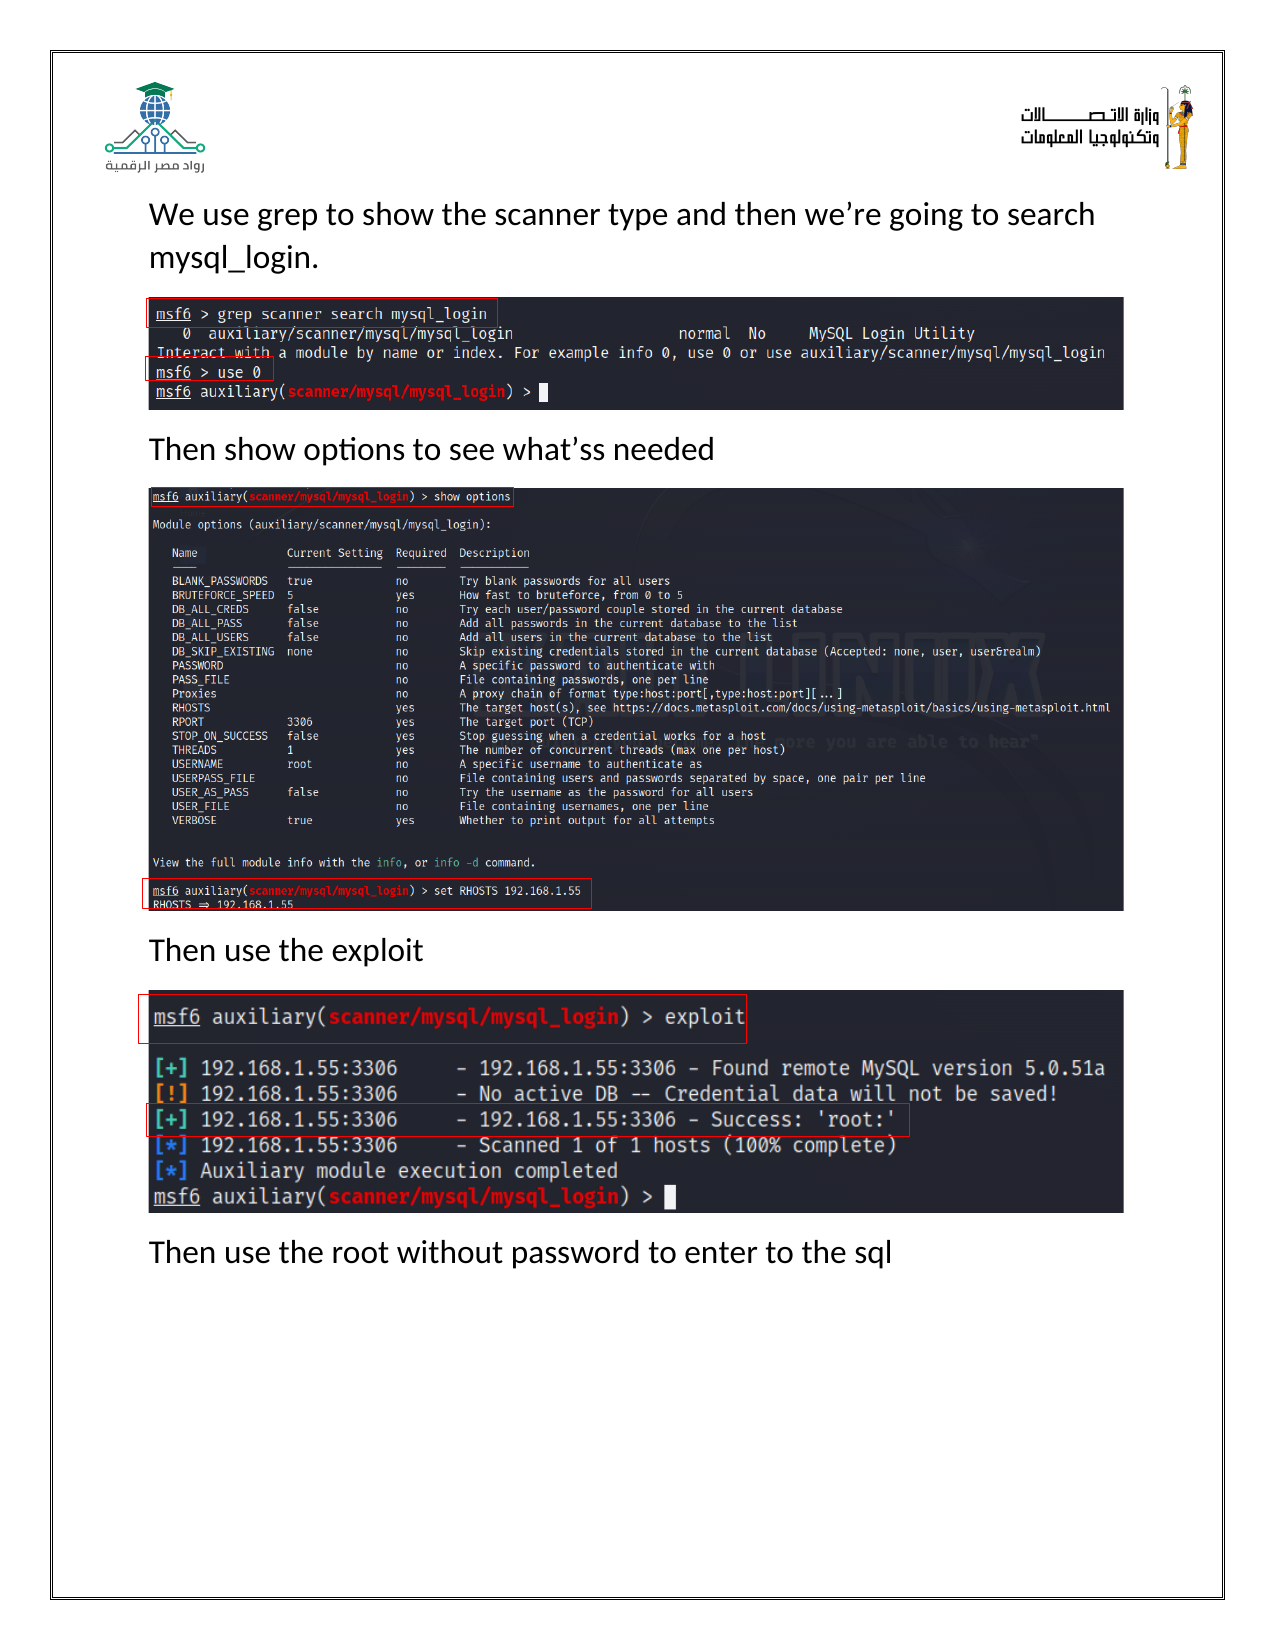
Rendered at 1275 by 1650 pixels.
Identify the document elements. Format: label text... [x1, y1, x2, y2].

picture [148, 995, 746, 1043]
picture [152, 488, 513, 506]
text Then use the exploit [148, 929, 1126, 970]
picture [148, 297, 1124, 410]
picture [148, 357, 273, 380]
picture [148, 488, 1124, 911]
picture [148, 1104, 909, 1136]
text We use grep to show the scanner type and then we’re going to search mysql_login. [148, 148, 1126, 277]
picture [1015, 82, 1204, 174]
text Then use the root without password to enter to the sql [148, 1231, 1126, 1272]
picture [53, 66, 260, 190]
picture [148, 299, 497, 327]
picture [148, 990, 1124, 1213]
text Then show options to see what’ss needed [148, 428, 1126, 469]
picture [148, 879, 591, 908]
